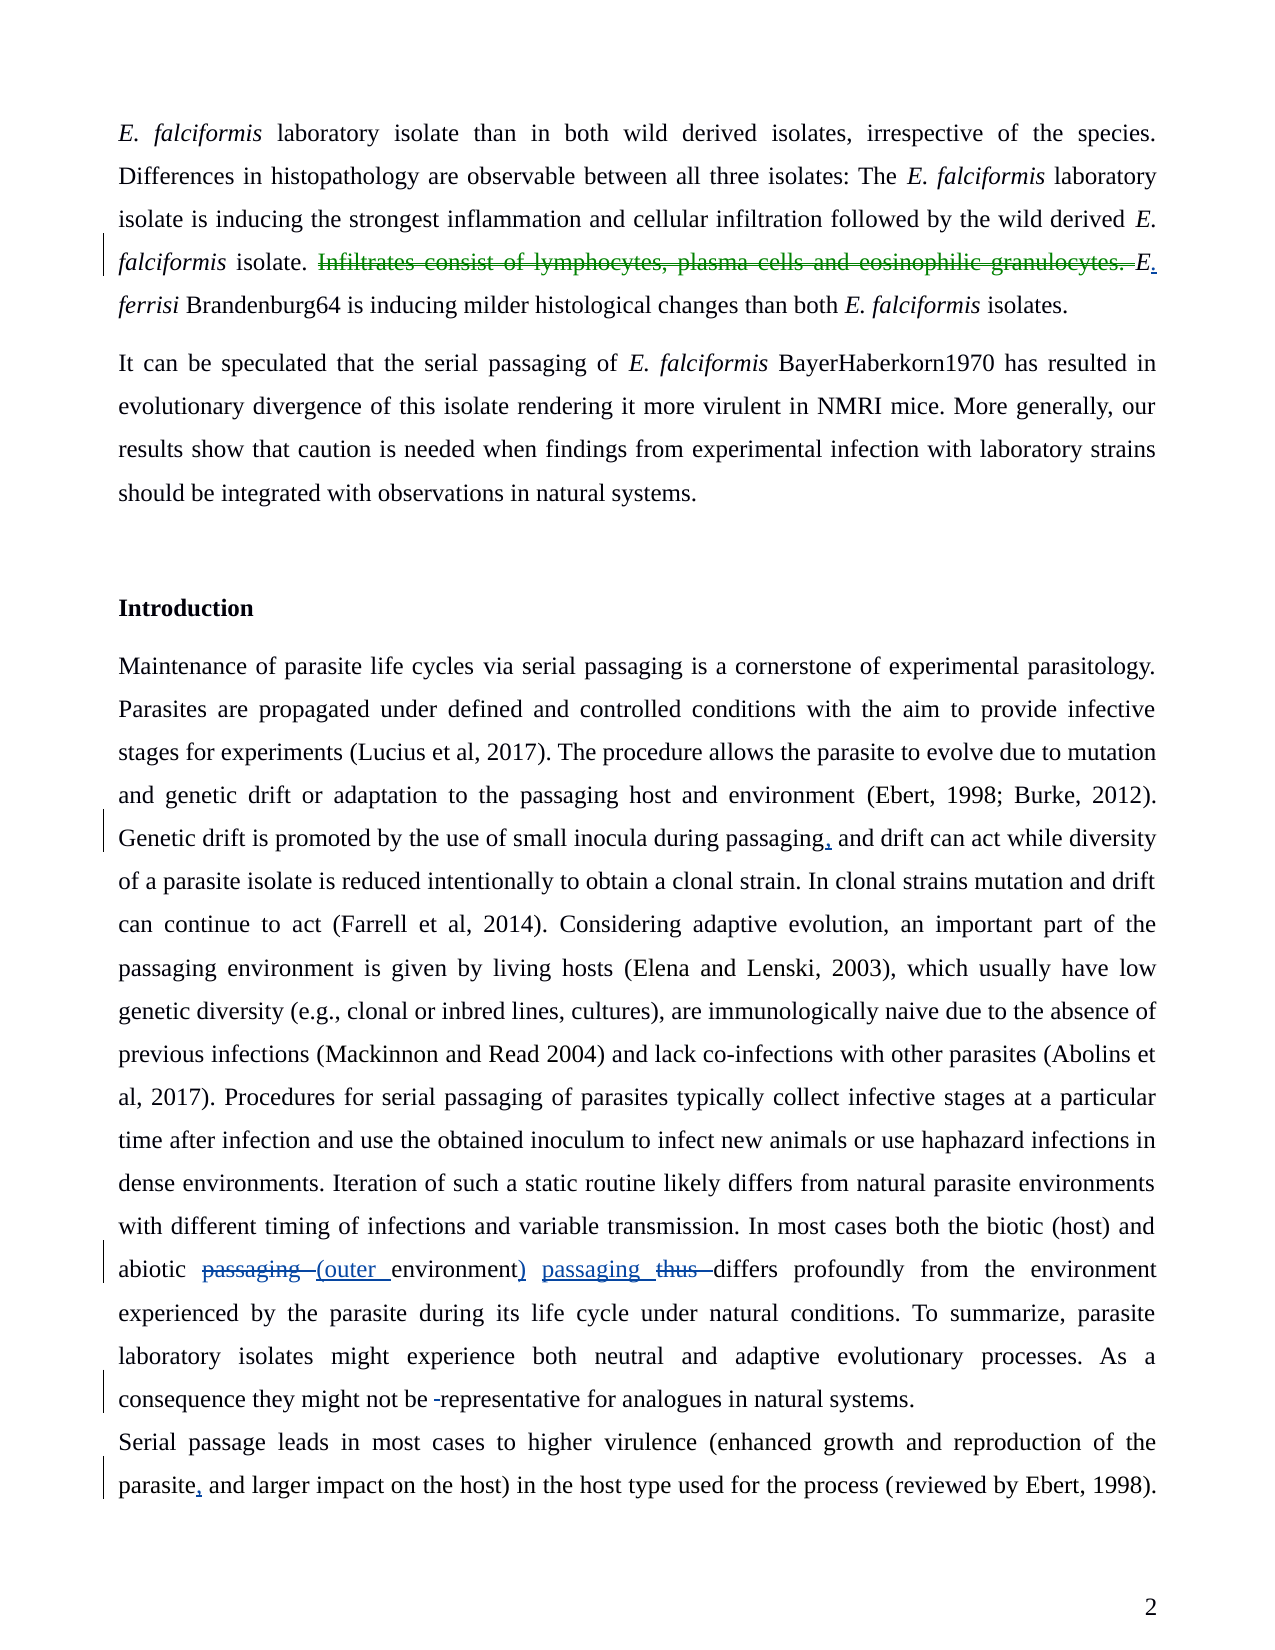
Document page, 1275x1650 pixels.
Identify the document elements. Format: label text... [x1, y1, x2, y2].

text It can be speculated that the serial passaging of E. falciformis BayerHaberkorn1970 has resulted in evolutionary divergence of this isolate rendering it more virulent in NMRI mice. More generally, our results show that caution is needed when findings from experimental infection with laboratory strains should be integrated with observations in natural systems. [118, 348, 1157, 506]
text Introduction [118, 593, 1157, 622]
text Maintenance of parasite life cycles via serial passaging is a cornerstone of experimental parasitology. Parasites are propagated under defined and controlled conditions with the aim to provide infective stages for experiments (Lucius et al, 2017). The procedure allows the parasite to evolve due to mutation and genetic drift or adaptation to the passaging host and environment (Ebert, 1998; Burke, 2012). Genetic drift is promoted by the use of small inocula during passaging and drift can act while diversity of a parasite isolate is reduced intentionally to obtain a clonal strain. In clonal strains mutation and drift can continue to act (Farrell et al, 2014). Considering adaptive evolution, an important part of the passaging environment is given by living hosts (Elena and Lenski, 2003), which usually have low genetic diversity (e.g., clonal or inbred lines, cultures), are immunologically naive due to the absence of previous infections (Mackinnon ‎and Read 2004) and lack co-infections with other parasites (Abolins et al, 2017). Procedures for serial passaging of parasites typically collect infective stages at a particular time after infection and use the obtained inoculum to infect new animals or use haphazard infections in dense environments. Iteration of such a static routine likely differs from natural parasite environments with different timing of infections and variable transmission. In most cases both the biotic (host) and abiotic environment differs profoundly from the environment experienced by the parasite during its life cycle under natural conditions. To summarize, parasite laboratory isolates might experience both neutral and adaptive evolutionary processes. As a consequence they might not be representative for analogues in natural systems. [118, 651, 1157, 1413]
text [118, 118, 1157, 319]
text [118, 1427, 1157, 1499]
